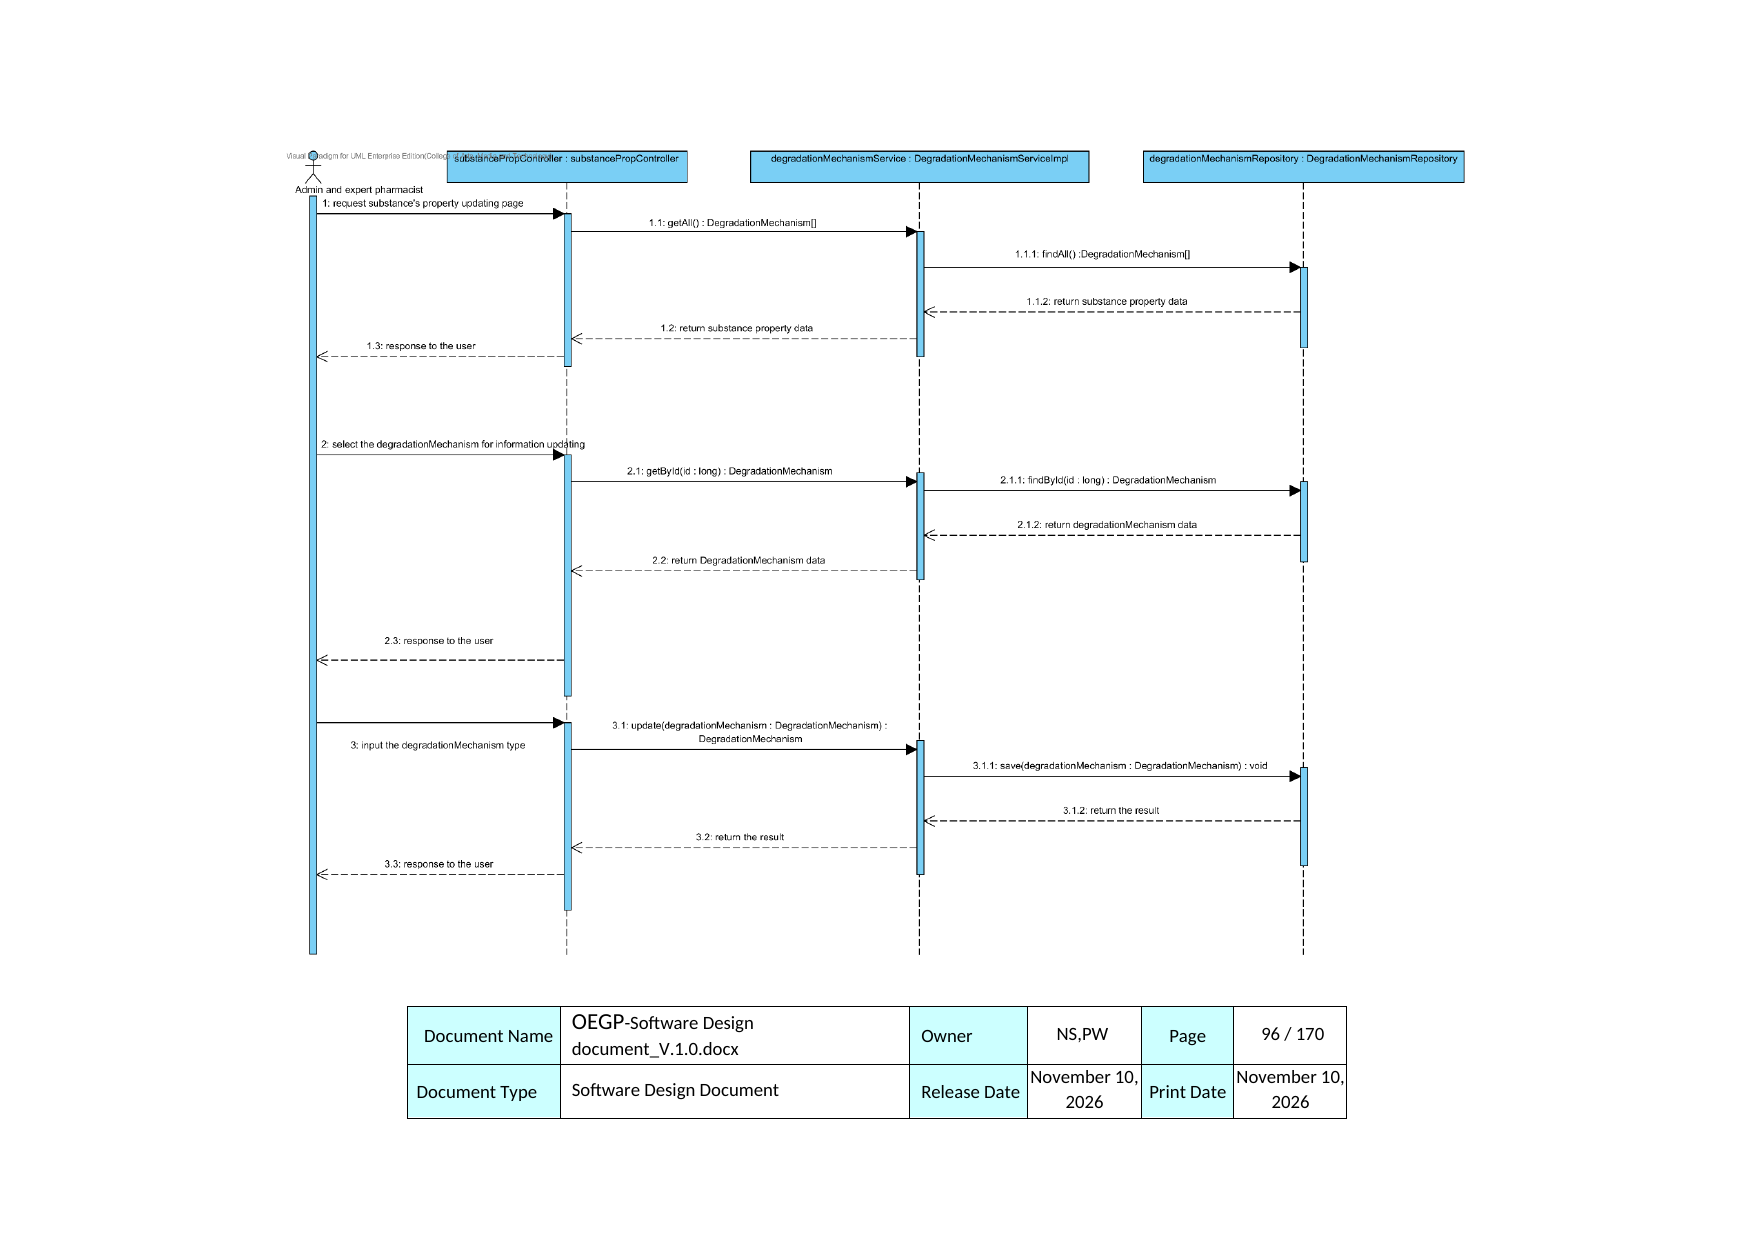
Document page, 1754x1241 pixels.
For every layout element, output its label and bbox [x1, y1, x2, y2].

picture [286, 150, 1468, 958]
